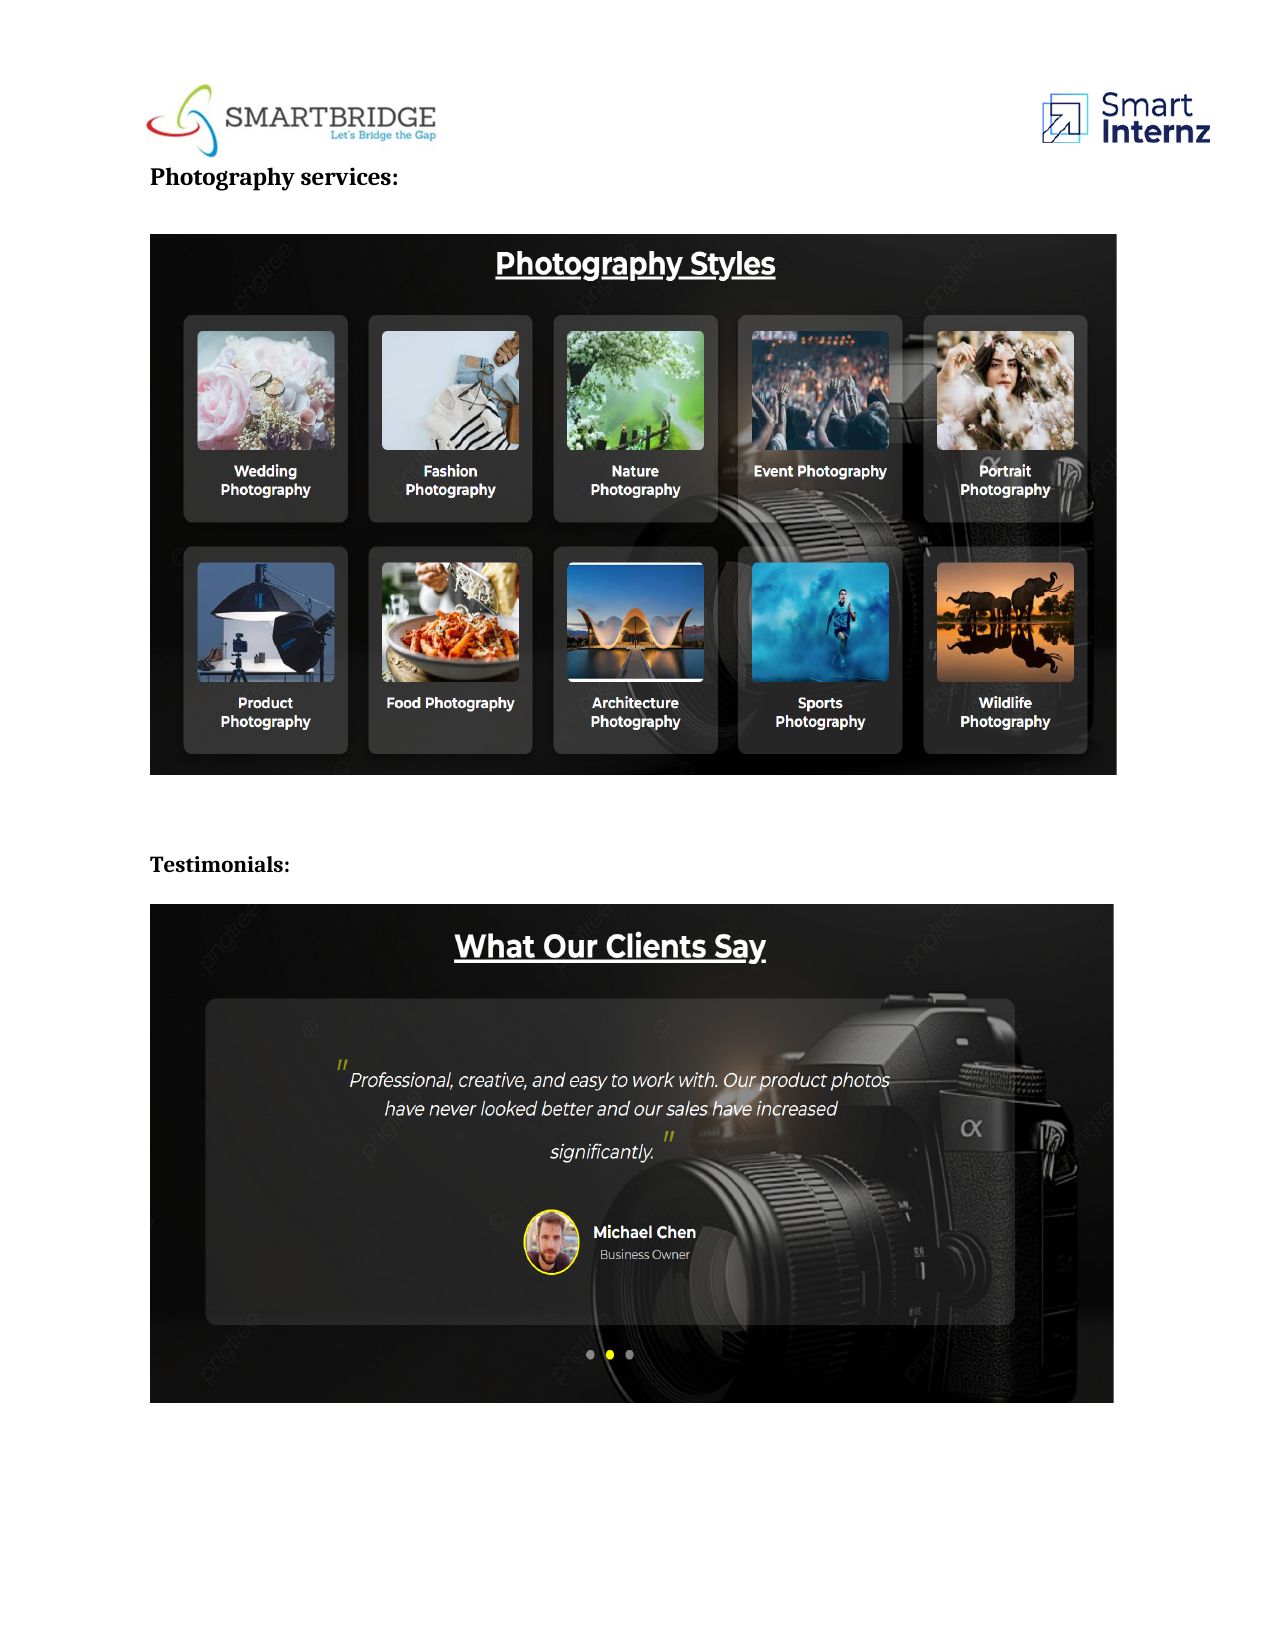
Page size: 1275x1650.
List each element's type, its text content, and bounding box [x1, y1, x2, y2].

picture [1037, 92, 1214, 143]
picture [143, 78, 439, 161]
picture [150, 904, 1114, 1403]
text Photography services: [150, 162, 1275, 191]
text Testimonials: [150, 851, 1275, 878]
picture [150, 234, 1117, 775]
